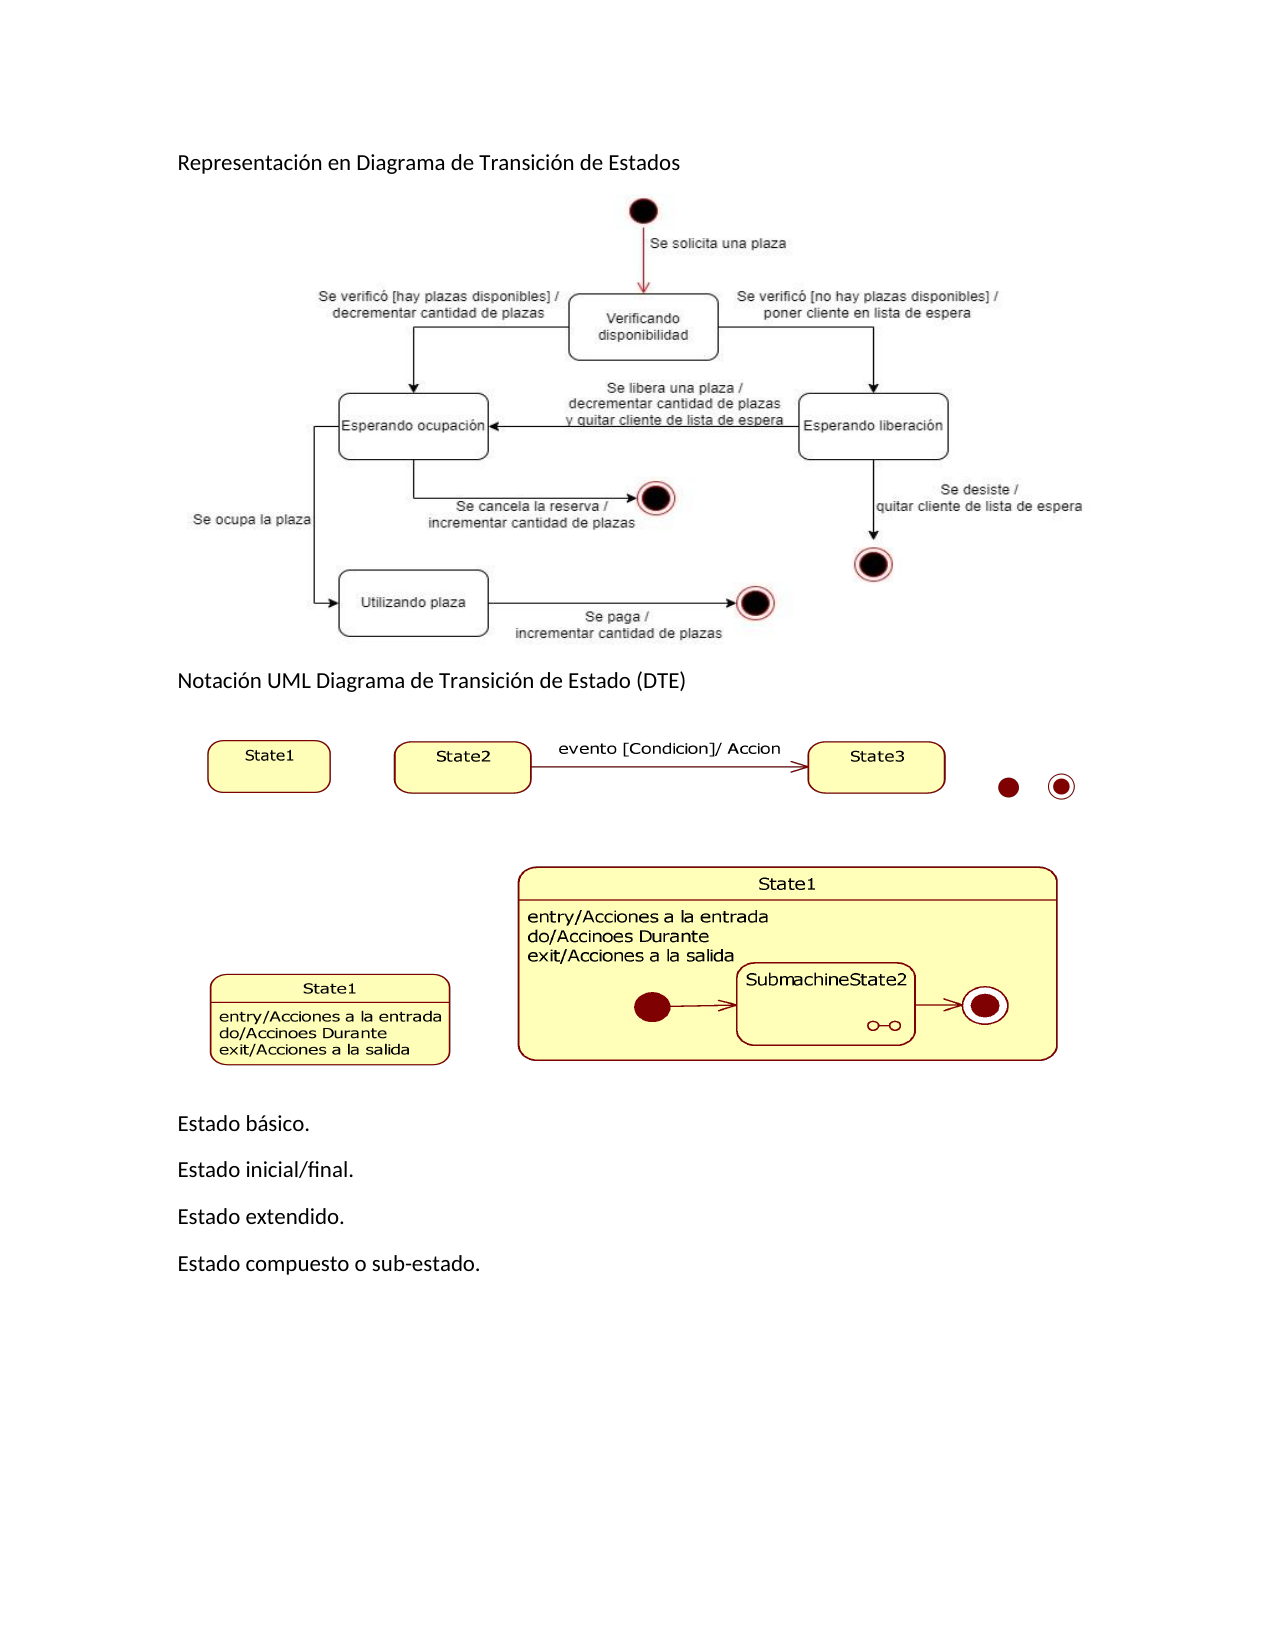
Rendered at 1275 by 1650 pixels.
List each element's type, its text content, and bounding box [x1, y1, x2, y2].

text Notación UML Diagrama de Transición de Estado (DTE) [177, 667, 1098, 695]
text Estado extendido. [177, 1202, 1098, 1231]
picture [177, 837, 1093, 1090]
text Representación en Diagrama de Transición de Estados [177, 148, 1098, 176]
picture [177, 713, 1095, 819]
text Estado básico. [177, 1109, 1098, 1137]
text Estado compuesto o sub-estado. [177, 1249, 1098, 1277]
text Estado inicial/final. [177, 1156, 1098, 1184]
picture [177, 194, 1098, 648]
